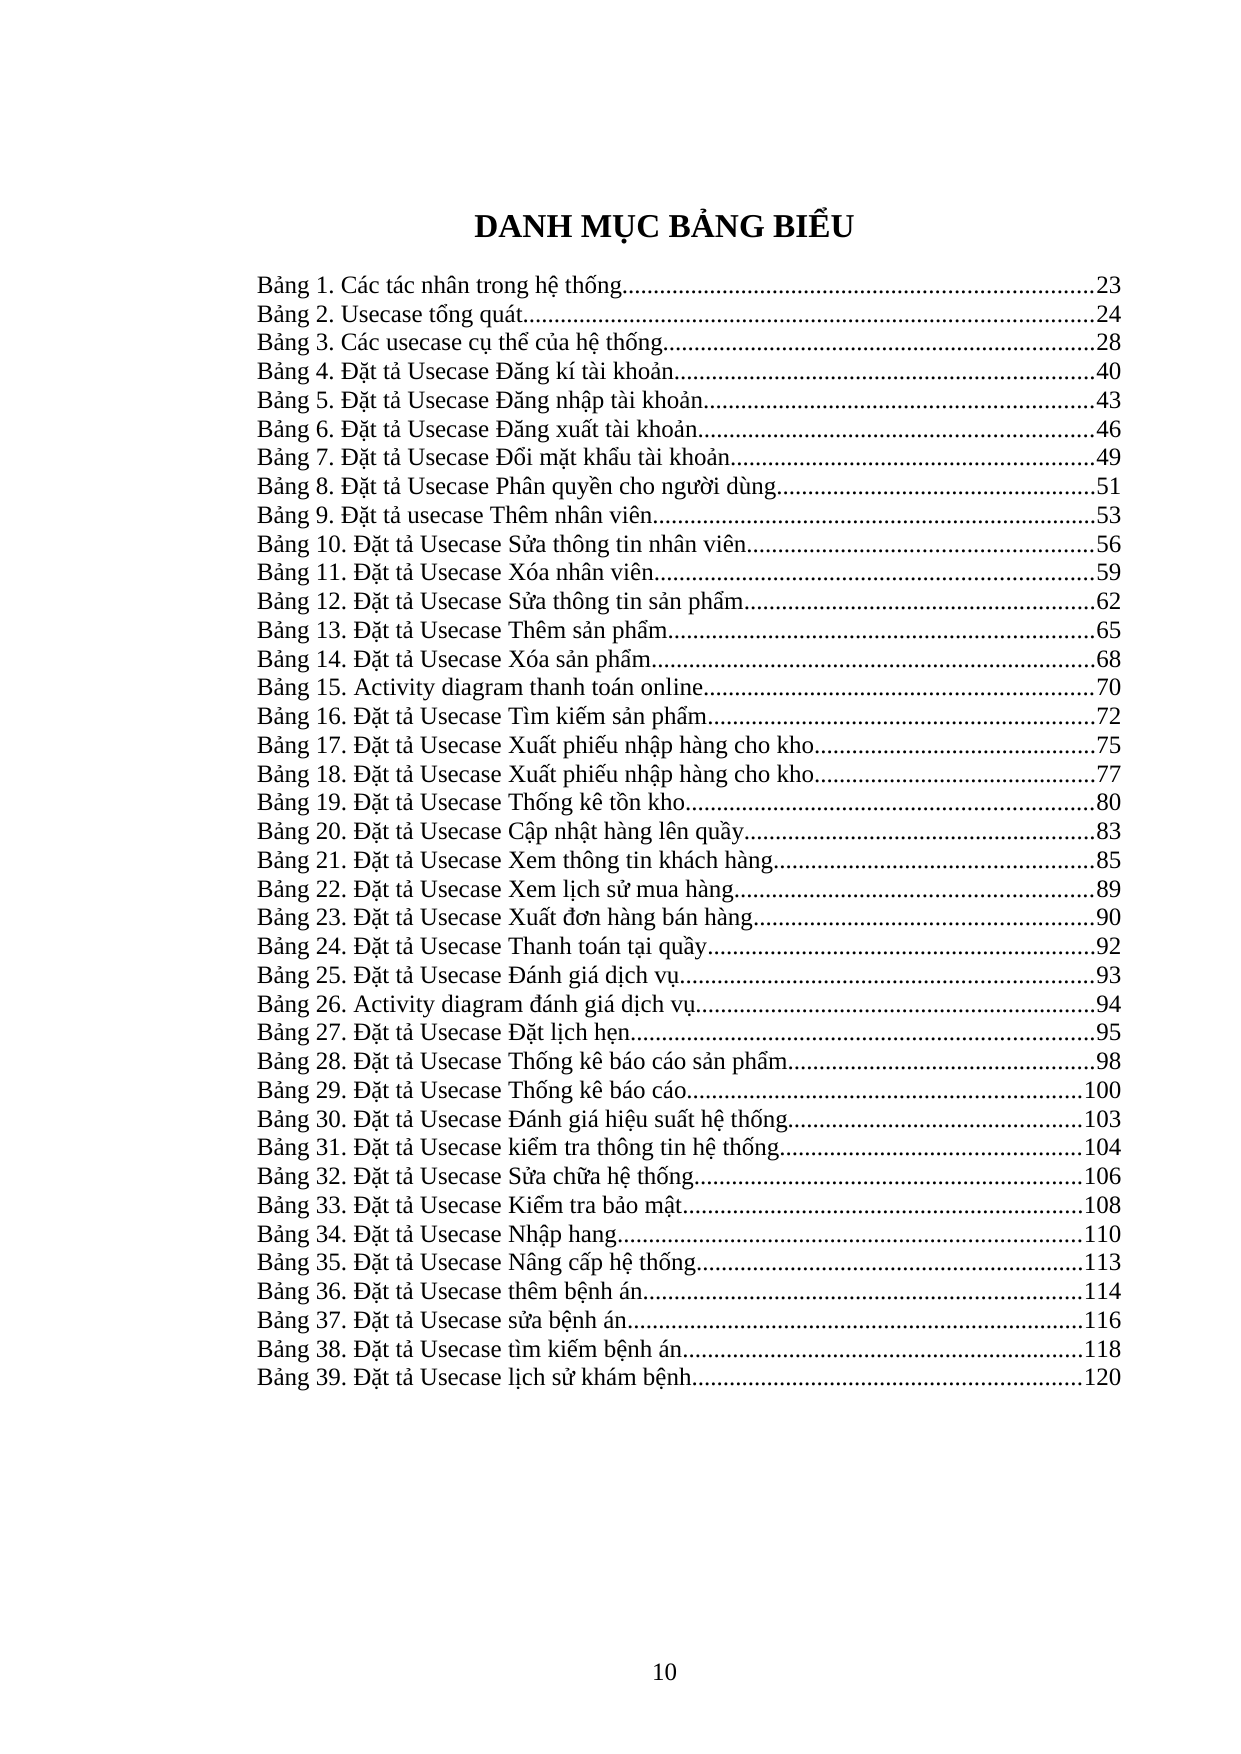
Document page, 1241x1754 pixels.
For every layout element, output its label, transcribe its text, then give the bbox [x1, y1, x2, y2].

text Bảng 16. Đặt tả Usecase Tìm kiếm sản phẩm 72 [257, 701, 1122, 730]
text Bảng 2. Usecase tổng quát 24 [257, 299, 1122, 327]
text Bảng 7. Đặt tả Usecase Đổi mặt khẩu tài khoản 49 [257, 442, 1122, 471]
text Bảng 14. Đặt tả Usecase Xóa sản phẩm 68 [257, 644, 1122, 672]
text Bảng 36. Đặt tả Usecase thêm bệnh án 114 [257, 1276, 1122, 1305]
text Bảng 23. Đặt tả Usecase Xuất đơn hàng bán hàng 90 [257, 902, 1122, 931]
text Bảng 15. Activity diagram thanh toán online 70 [257, 672, 1122, 701]
text Bảng 30. Đặt tả Usecase Đánh giá hiệu suất hệ thống 103 [257, 1104, 1122, 1132]
text Bảng 10. Đặt tả Usecase Sửa thông tin nhân viên 56 [257, 529, 1122, 557]
text Bảng 25. Đặt tả Usecase Đánh giá dịch vụ 93 [257, 960, 1122, 989]
text Bảng 19. Đặt tả Usecase Thống kê tồn kho 80 [257, 787, 1122, 816]
text Bảng 18. Đặt tả Usecase Xuất phiếu nhập hàng cho kho 77 [257, 759, 1122, 787]
text Bảng 13. Đặt tả Usecase Thêm sản phẩm 65 [257, 615, 1122, 644]
text Bảng 6. Đặt tả Usecase Đăng xuất tài khoản 46 [257, 414, 1122, 442]
text Bảng 8. Đặt tả Usecase Phân quyền cho người dùng 51 [257, 471, 1122, 500]
text Bảng 26. Activity diagram đánh giá dịch vụ 94 [257, 989, 1122, 1017]
text Bảng 33. Đặt tả Usecase Kiểm tra bảo mật 108 [257, 1190, 1122, 1219]
text Bảng 38. Đặt tả Usecase tìm kiếm bệnh án 118 [257, 1334, 1122, 1362]
text Bảng 17. Đặt tả Usecase Xuất phiếu nhập hàng cho kho 75 [257, 730, 1122, 759]
text Bảng 39. Đặt tả Usecase lịch sử khám bệnh 120 [257, 1362, 1122, 1391]
text Bảng 27. Đặt tả Usecase Đặt lịch hẹn 95 [257, 1017, 1122, 1046]
text Bảng 37. Đặt tả Usecase sửa bệnh án 116 [257, 1305, 1122, 1334]
text Bảng 3. Các usecase cụ thể của hệ thống 28 [257, 327, 1122, 356]
text Bảng 22. Đặt tả Usecase Xem lịch sử mua hàng 89 [257, 874, 1122, 902]
text Bảng 5. Đặt tả Usecase Đăng nhập tài khoản 43 [257, 385, 1122, 414]
text Bảng 35. Đặt tả Usecase Nâng cấp hệ thống 113 [257, 1247, 1122, 1276]
text Bảng 34. Đặt tả Usecase Nhập hang 110 [257, 1219, 1122, 1247]
text Bảng 11. Đặt tả Usecase Xóa nhân viên 59 [257, 557, 1122, 586]
text Bảng 29. Đặt tả Usecase Thống kê báo cáo 100 [257, 1075, 1122, 1104]
text Bảng 31. Đặt tả Usecase kiểm tra thông tin hệ thống 104 [257, 1132, 1122, 1161]
text Bảng 24. Đặt tả Usecase Thanh toán tại quầy 92 [257, 931, 1122, 960]
text Bảng 9. Đặt tả usecase Thêm nhân viên 53 [257, 500, 1122, 529]
text Bảng 28. Đặt tả Usecase Thống kê báo cáo sản phẩm 98 [257, 1046, 1122, 1075]
text Bảng 1. Các tác nhân trong hệ thống 23 [257, 270, 1122, 299]
text Bảng 21. Đặt tả Usecase Xem thông tin khách hàng 85 [257, 845, 1122, 874]
text Bảng 32. Đặt tả Usecase Sửa chữa hệ thống 106 [257, 1161, 1122, 1190]
text Bảng 4. Đặt tả Usecase Đăng kí tài khoản 40 [257, 356, 1122, 385]
text Bảng 12. Đặt tả Usecase Sửa thông tin sản phẩm 62 [257, 586, 1122, 615]
subtitle DANH MỤC BẢNG BIỂU [207, 207, 1122, 245]
text Bảng 20. Đặt tả Usecase Cập nhật hàng lên quầy 83 [257, 816, 1122, 845]
